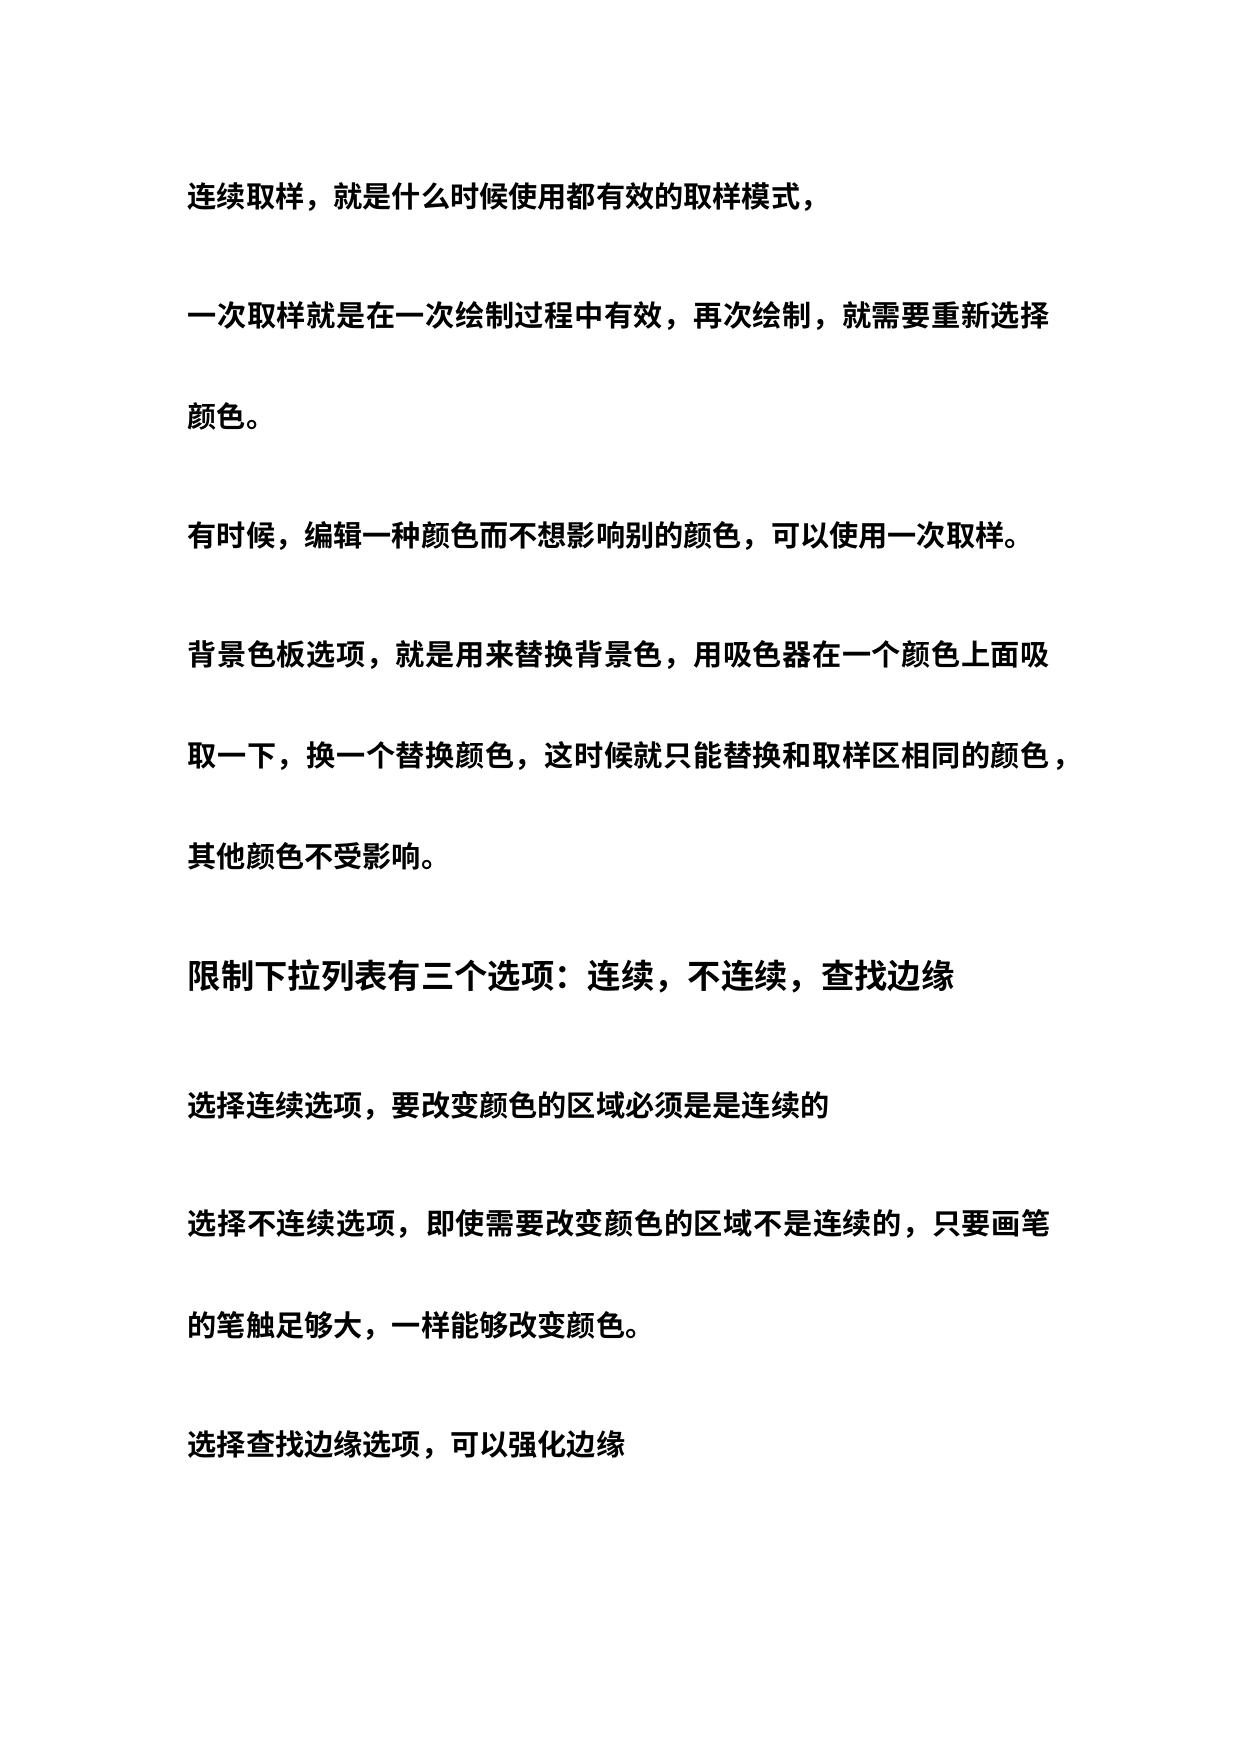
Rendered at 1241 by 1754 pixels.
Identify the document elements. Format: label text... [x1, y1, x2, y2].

subtitle 连续取样，就是什么时候使用都有效的取样模式， [187, 162, 1053, 227]
subtitle 一次取样就是在一次绘制过程中有效，再次绘制，就需要重新选择颜色。 [187, 281, 1053, 447]
subtitle 限制下拉列表有三个选项：连续，不连续，查找边缘 [187, 941, 1053, 1006]
subtitle 背景色板选项，就是用来替换背景色，用吸色器在一个颜色上面吸取一下，换一个替换颜色，这时候就只能替换和取样区相同的颜色，其他颜色不受影响。 [187, 620, 1053, 888]
subtitle 有时候，编辑一种颜色而不想影响别的颜色，可以使用一次取样。 [187, 501, 1053, 566]
subtitle 选择不连续选项，即使需要改变颜色的区域不是连续的，只要画笔的笔触足够大，一样能够改变颜色。 [187, 1189, 1053, 1356]
subtitle 选择连续选项，要改变颜色的区域必须是是连续的 [187, 1071, 1053, 1136]
subtitle 选择查找边缘选项，可以强化边缘 [187, 1410, 1053, 1475]
